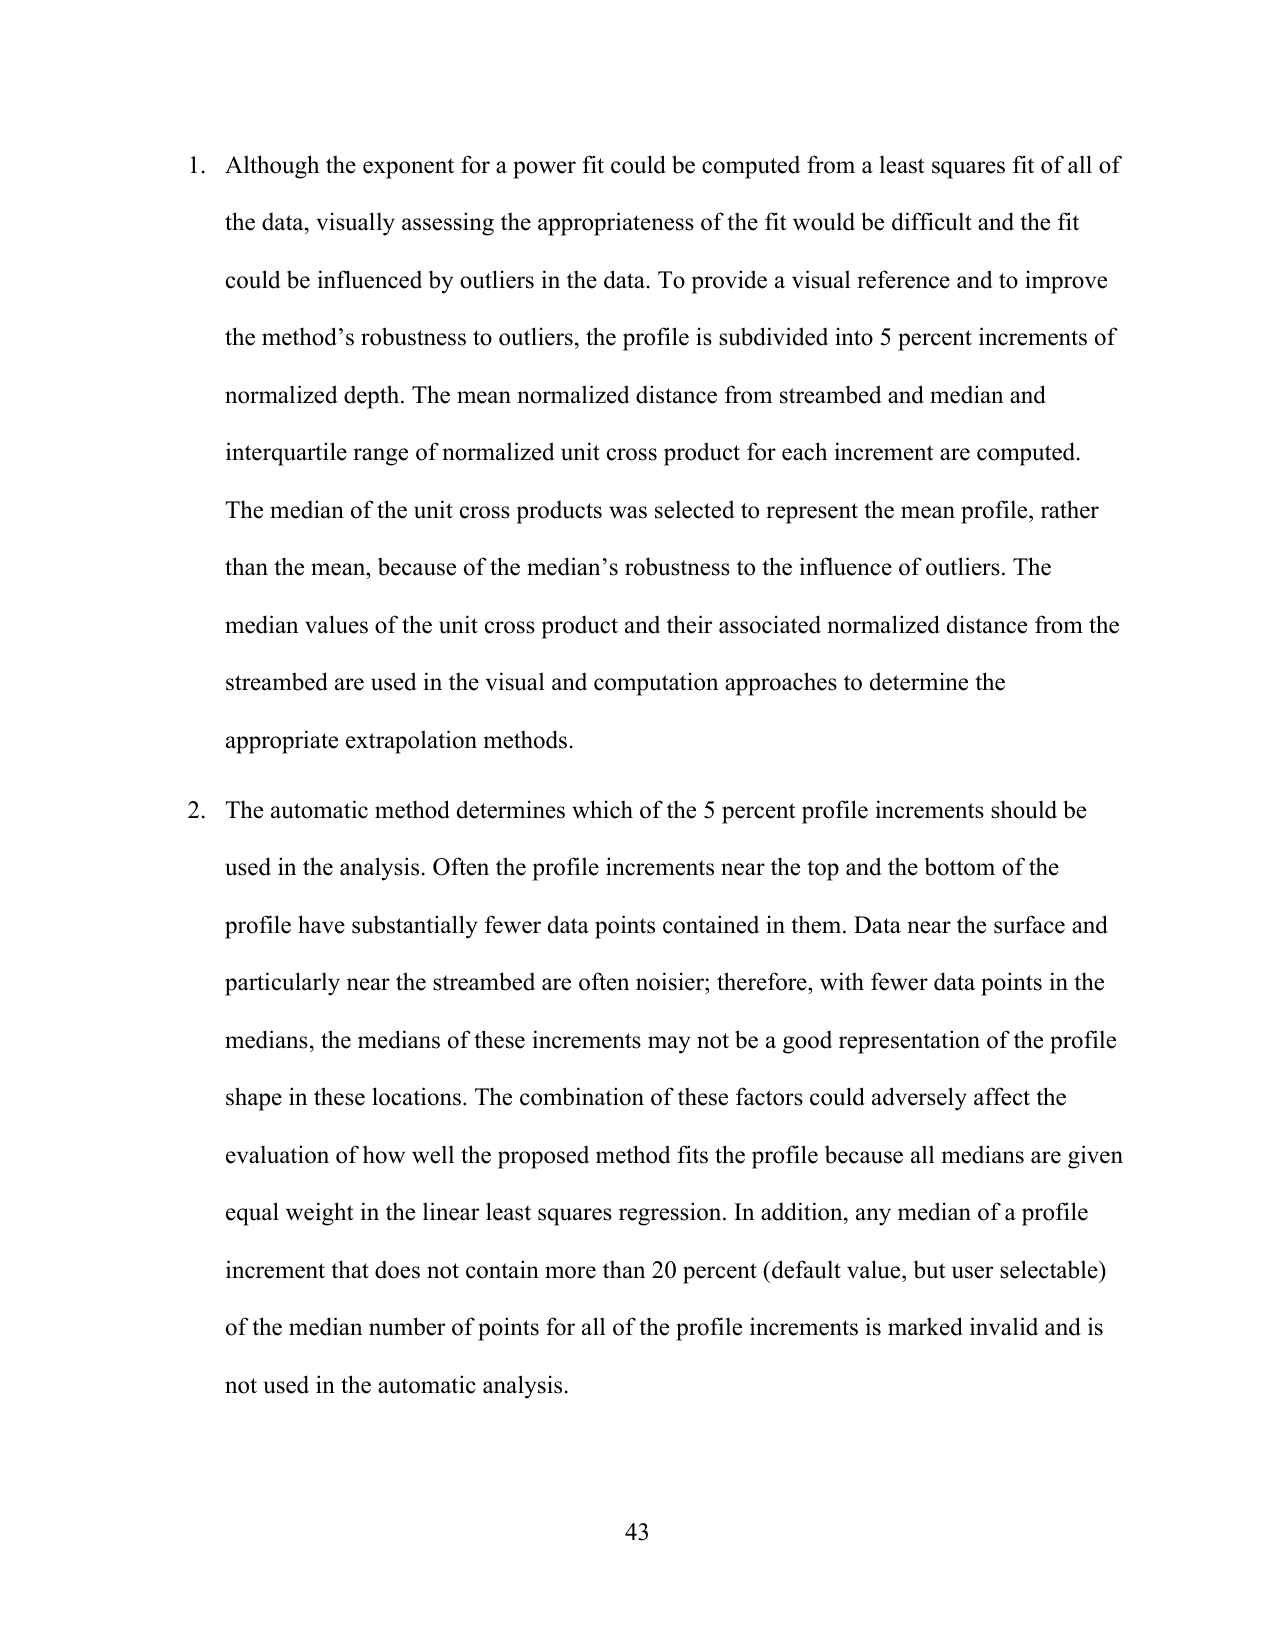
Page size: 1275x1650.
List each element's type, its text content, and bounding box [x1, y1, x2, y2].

list Although the exponent for a power fit could be computed from a least squares fit of all of the data, visually assessing the appropriateness of the fit would be difficult and the fit could be influenced by outliers in the data. To provide a visual reference and to improve the method’s robustness to outliers, the profile is subdivided into 5 percent increments of normalized depth. The mean normalized distance from streambed and median and interquartile range of normalized unit cross product for each increment are computed. The median of the unit cross products was selected to represent the mean profile, rather than the mean, because of the median’s robustness to the influence of outliers. The median values of the unit cross product and their associated normalized distance from the streambed are used in the visual and computation approaches to determine the appropriate extrapolation methods. [187, 150, 1125, 754]
list The automatic method determines which of the 5 percent profile increments should be used in the analysis. Often the profile increments near the top and the bottom of the profile have substantially fewer data points contained in them. Data near the surface and particularly near the streambed are often noisier; therefore, with fewer data points in the medians, the medians of these increments may not be a good representation of the profile shape in these locations. The combination of these factors could adversely affect the evaluation of how well the proposed method fits the profile because all medians are given equal weight in the linear least squares regression. In addition, any median of a profile increment that does not contain more than 20 percent (default value, but user selectable) of the median number of points for all of the profile increments is marked invalid and is not used in the automatic analysis. [187, 795, 1125, 1399]
